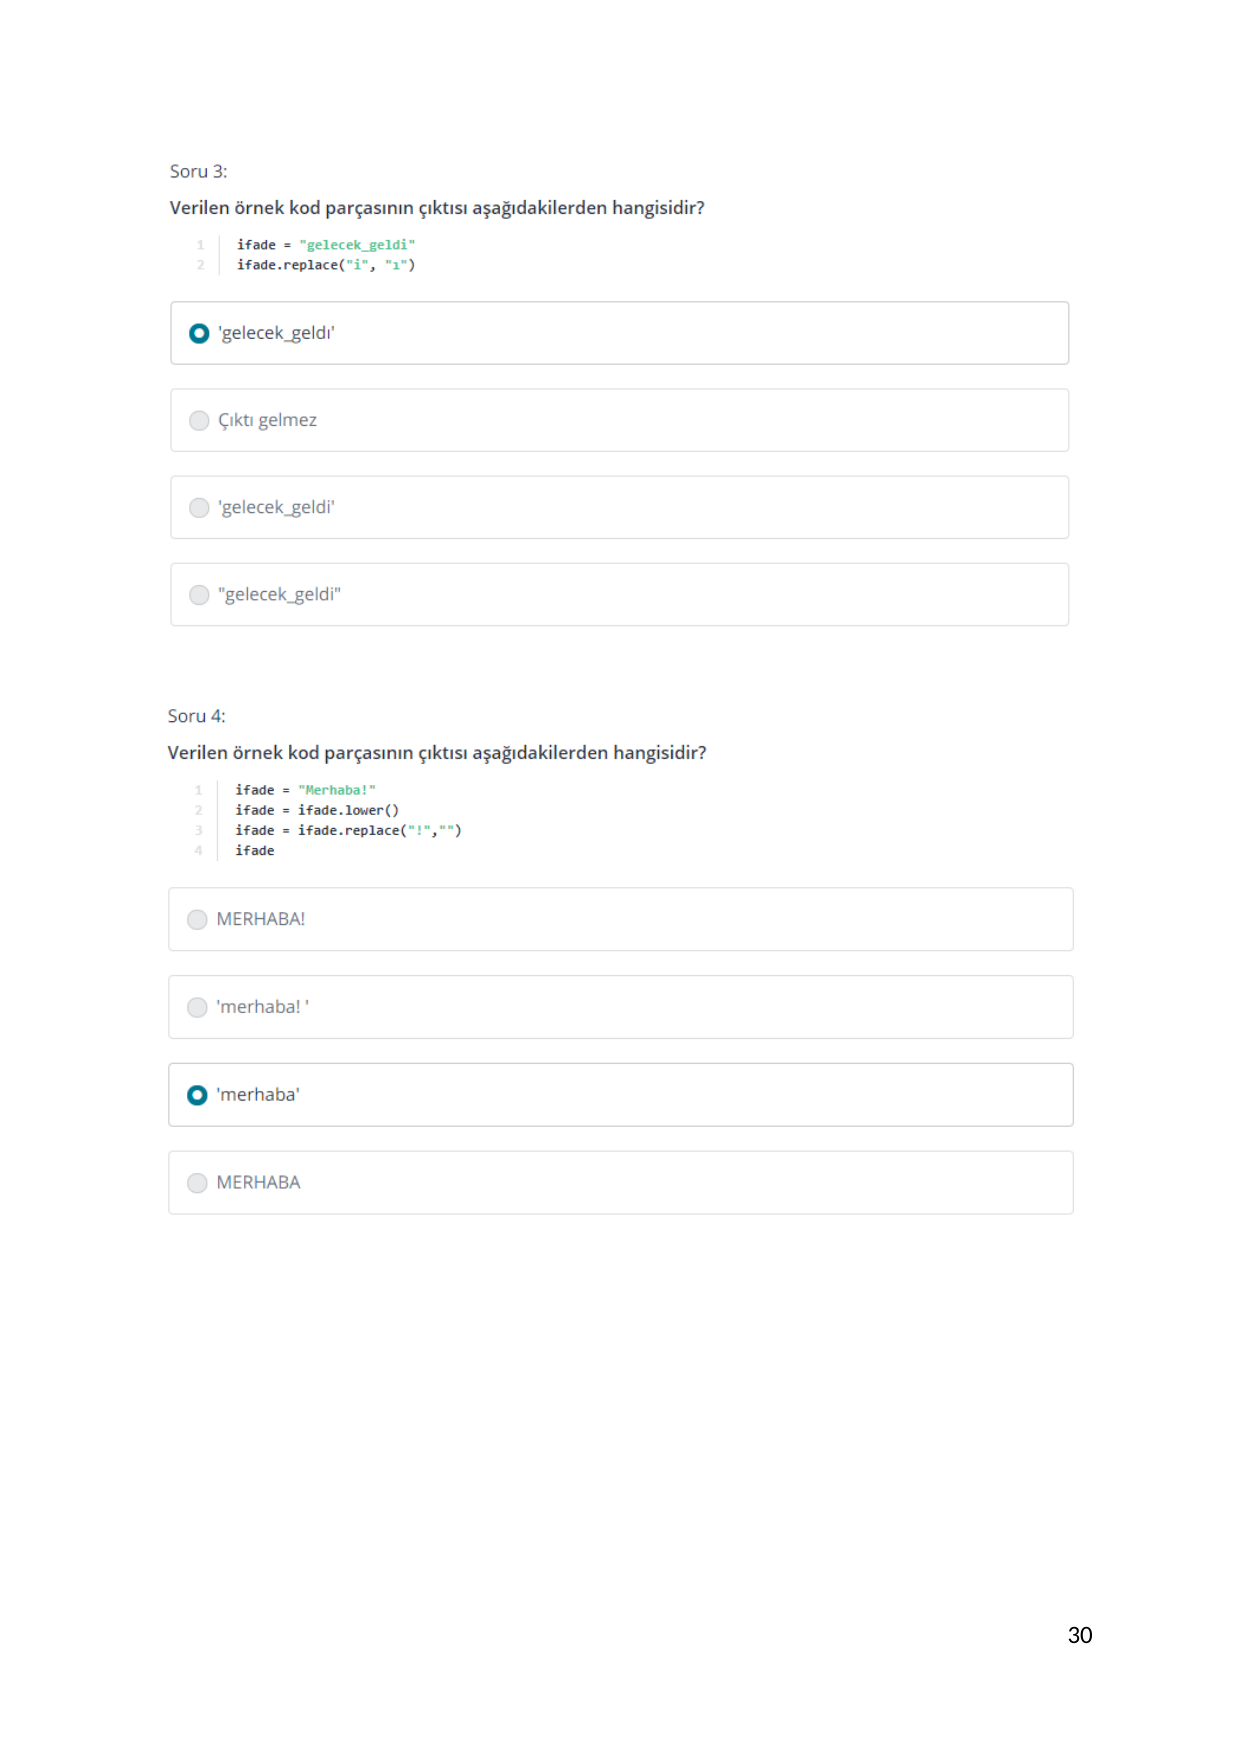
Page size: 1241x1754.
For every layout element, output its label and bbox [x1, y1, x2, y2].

picture [147, 147, 1093, 664]
picture [147, 682, 1093, 1242]
